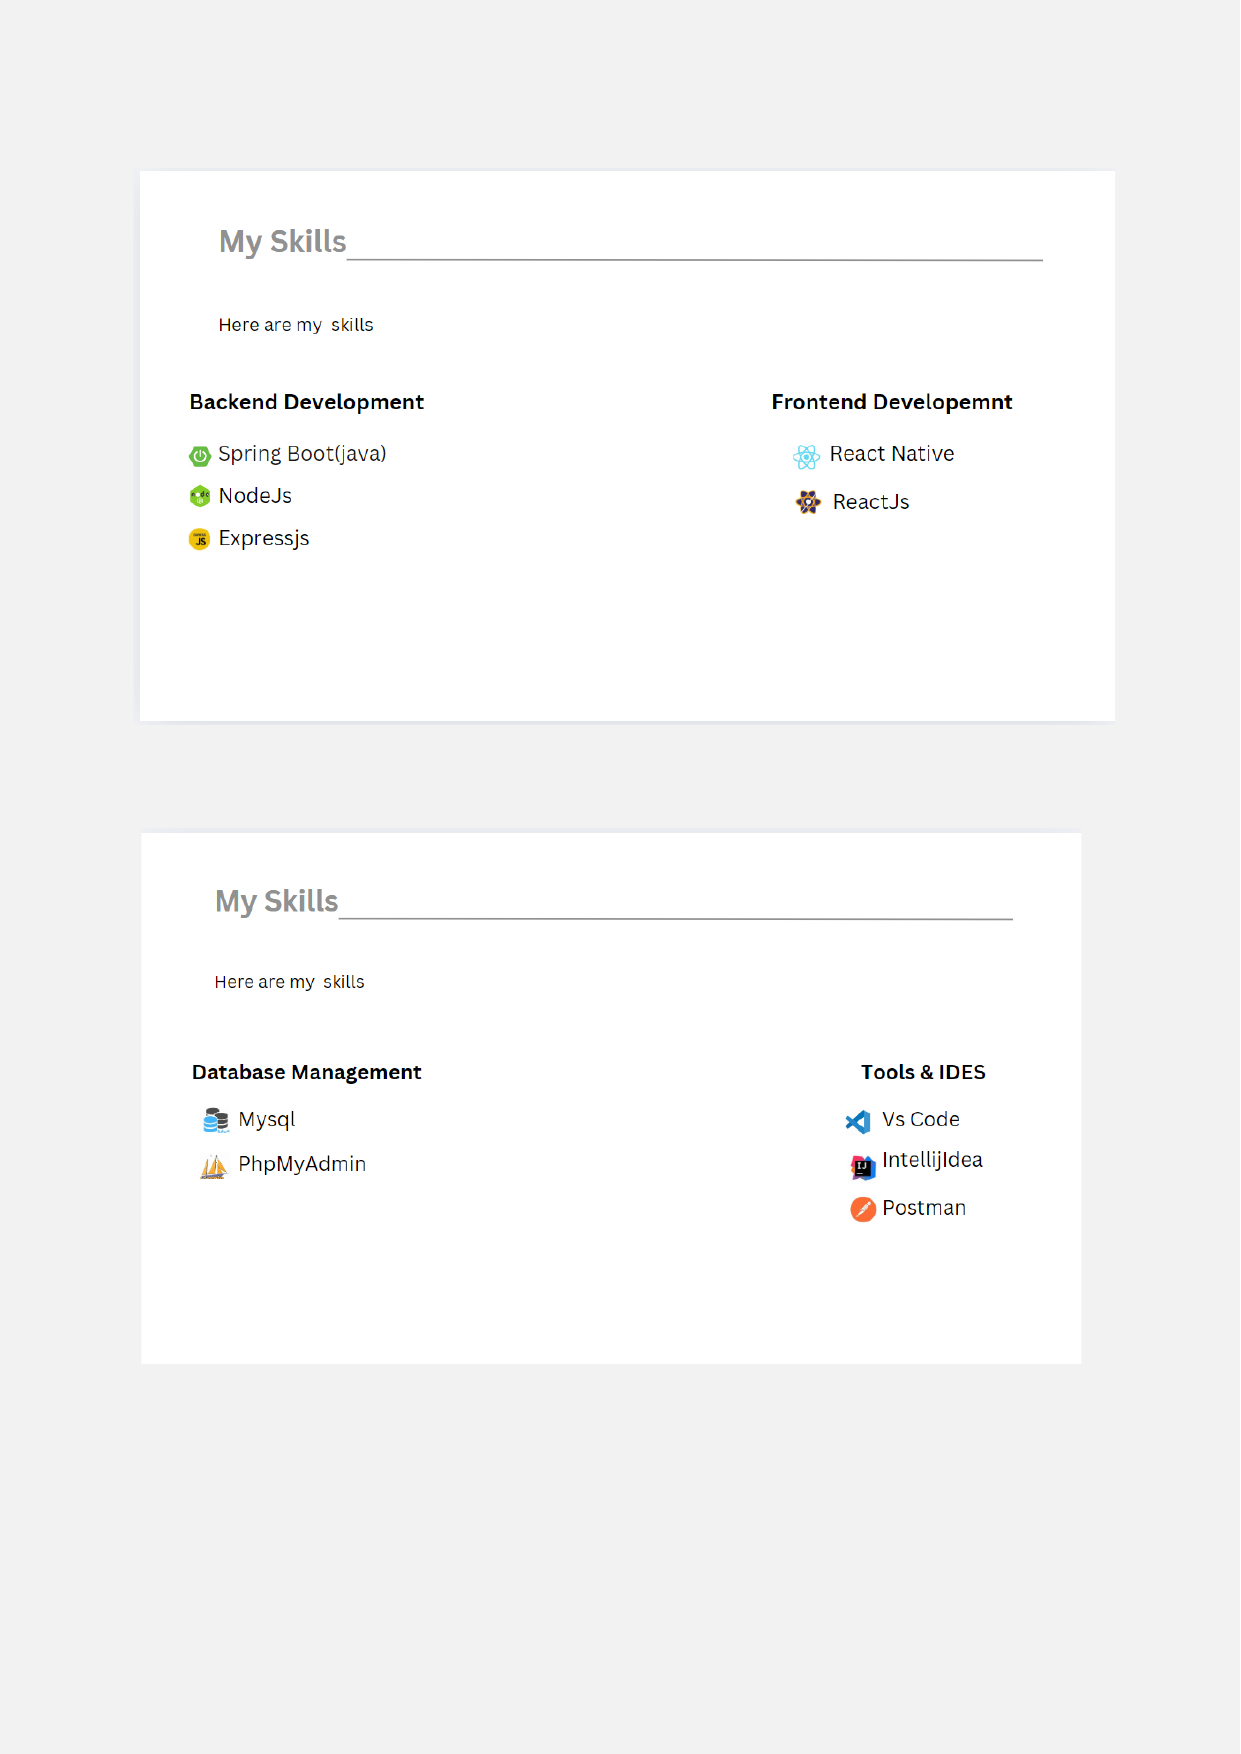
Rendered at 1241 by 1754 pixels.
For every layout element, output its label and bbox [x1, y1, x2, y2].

picture [141, 828, 1082, 1364]
picture [133, 168, 1116, 725]
